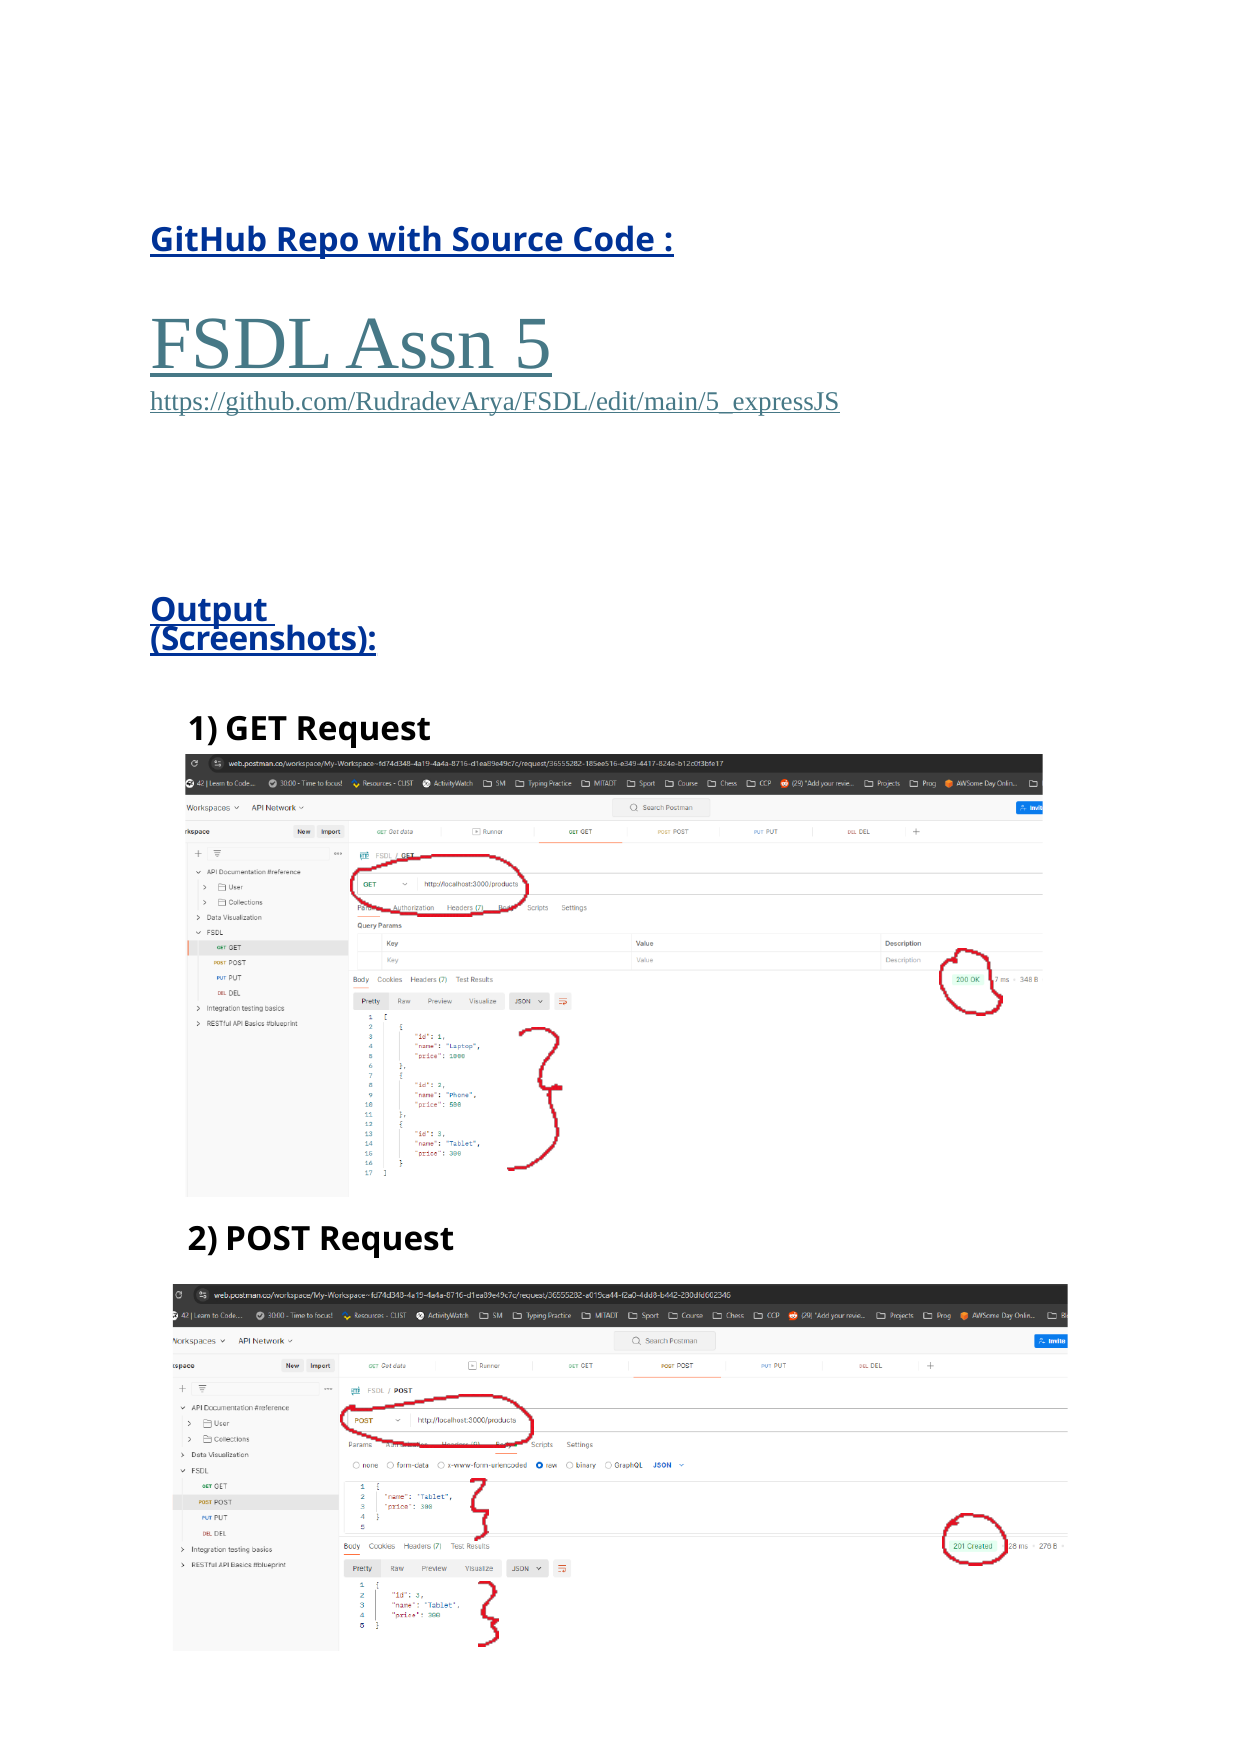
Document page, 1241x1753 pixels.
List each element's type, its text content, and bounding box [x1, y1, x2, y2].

text GitHub Repo with Source Code : [150, 216, 1094, 262]
picture [172, 1284, 1068, 1651]
text Output (Screenshots): [150, 597, 458, 657]
text https://github.com/RudradevArya/FSDL/edit/main/5_expressJS [150, 385, 1094, 416]
text FSDL Assn 5 [150, 298, 1094, 385]
list POST Request [187, 1227, 458, 1257]
list GET Request [187, 717, 458, 747]
picture [185, 754, 1043, 1197]
